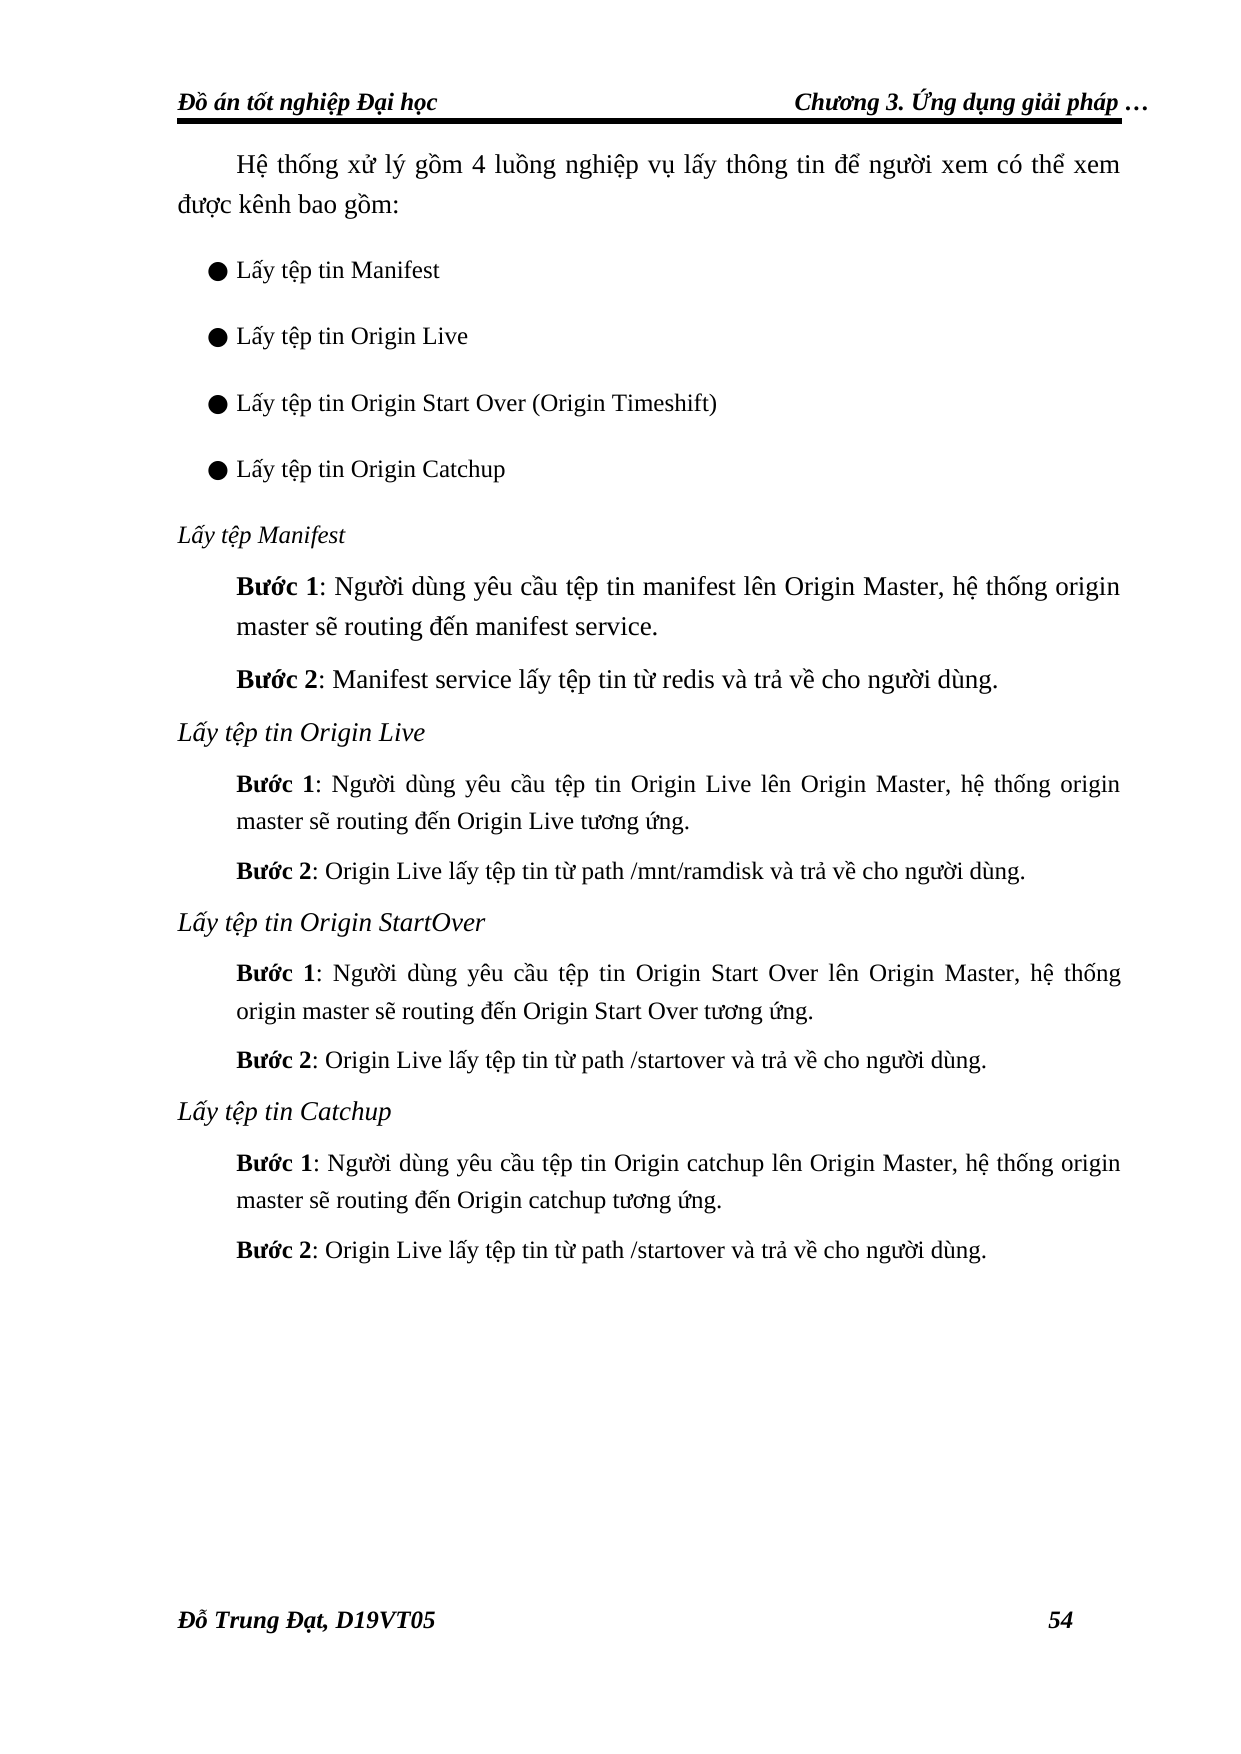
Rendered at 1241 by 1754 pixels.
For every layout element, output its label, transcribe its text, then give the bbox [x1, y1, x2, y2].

text Lấy tệp Manifest [177, 520, 1122, 548]
text Lấy tệp tin Origin Live [177, 716, 1122, 747]
text Bước 1: Người dùng yêu cầu tệp tin Origin Live lên Origin Master, hệ thống origin master sẽ routing đến Origin Live tương ứng. [236, 769, 1122, 835]
text Hệ thống xử lý gồm 4 luồng nghiệp vụ lấy thông tin để người xem có thể xem được kênh bao gồm: [177, 148, 1122, 219]
text Bước 1: Người dùng yêu cầu tệp tin Origin Start Over lên Origin Master, hệ thống origin master sẽ routing đến Origin Start Over tương ứng. [236, 958, 1122, 1024]
text Bước 1: Người dùng yêu cầu tệp tin Origin catchup lên Origin Master, hệ thống origin master sẽ routing đến Origin catchup tương ứng. [236, 1148, 1122, 1214]
text Lấy tệp tin Origin StartOver [177, 906, 1122, 937]
text Bước 1: Người dùng yêu cầu tệp tin manifest lên Origin Master, hệ thống origin master sẽ routing đến manifest service. [236, 569, 1122, 641]
list Lấy tệp tin Origin Catchup [207, 441, 1122, 492]
text Lấy tệp tin Catchup [177, 1095, 1122, 1127]
text Bước 2: Manifest service lấy tệp tin từ redis và trả về cho người dùng. [236, 663, 1122, 694]
list Lấy tệp tin Origin Live [207, 308, 1122, 359]
text Bước 2: Origin Live lấy tệp tin từ path /startover và trả về cho người dùng. [177, 1235, 1122, 1264]
list Lấy tệp tin Manifest [207, 241, 1122, 292]
text Bước 2: Origin Live lấy tệp tin từ path /mnt/ramdisk và trả về cho người dùng. [177, 856, 1122, 884]
list Lấy tệp tin Origin Start Over (Origin Timeshift) [207, 374, 1122, 425]
text Bước 2: Origin Live lấy tệp tin từ path /startover và trả về cho người dùng. [177, 1046, 1122, 1074]
